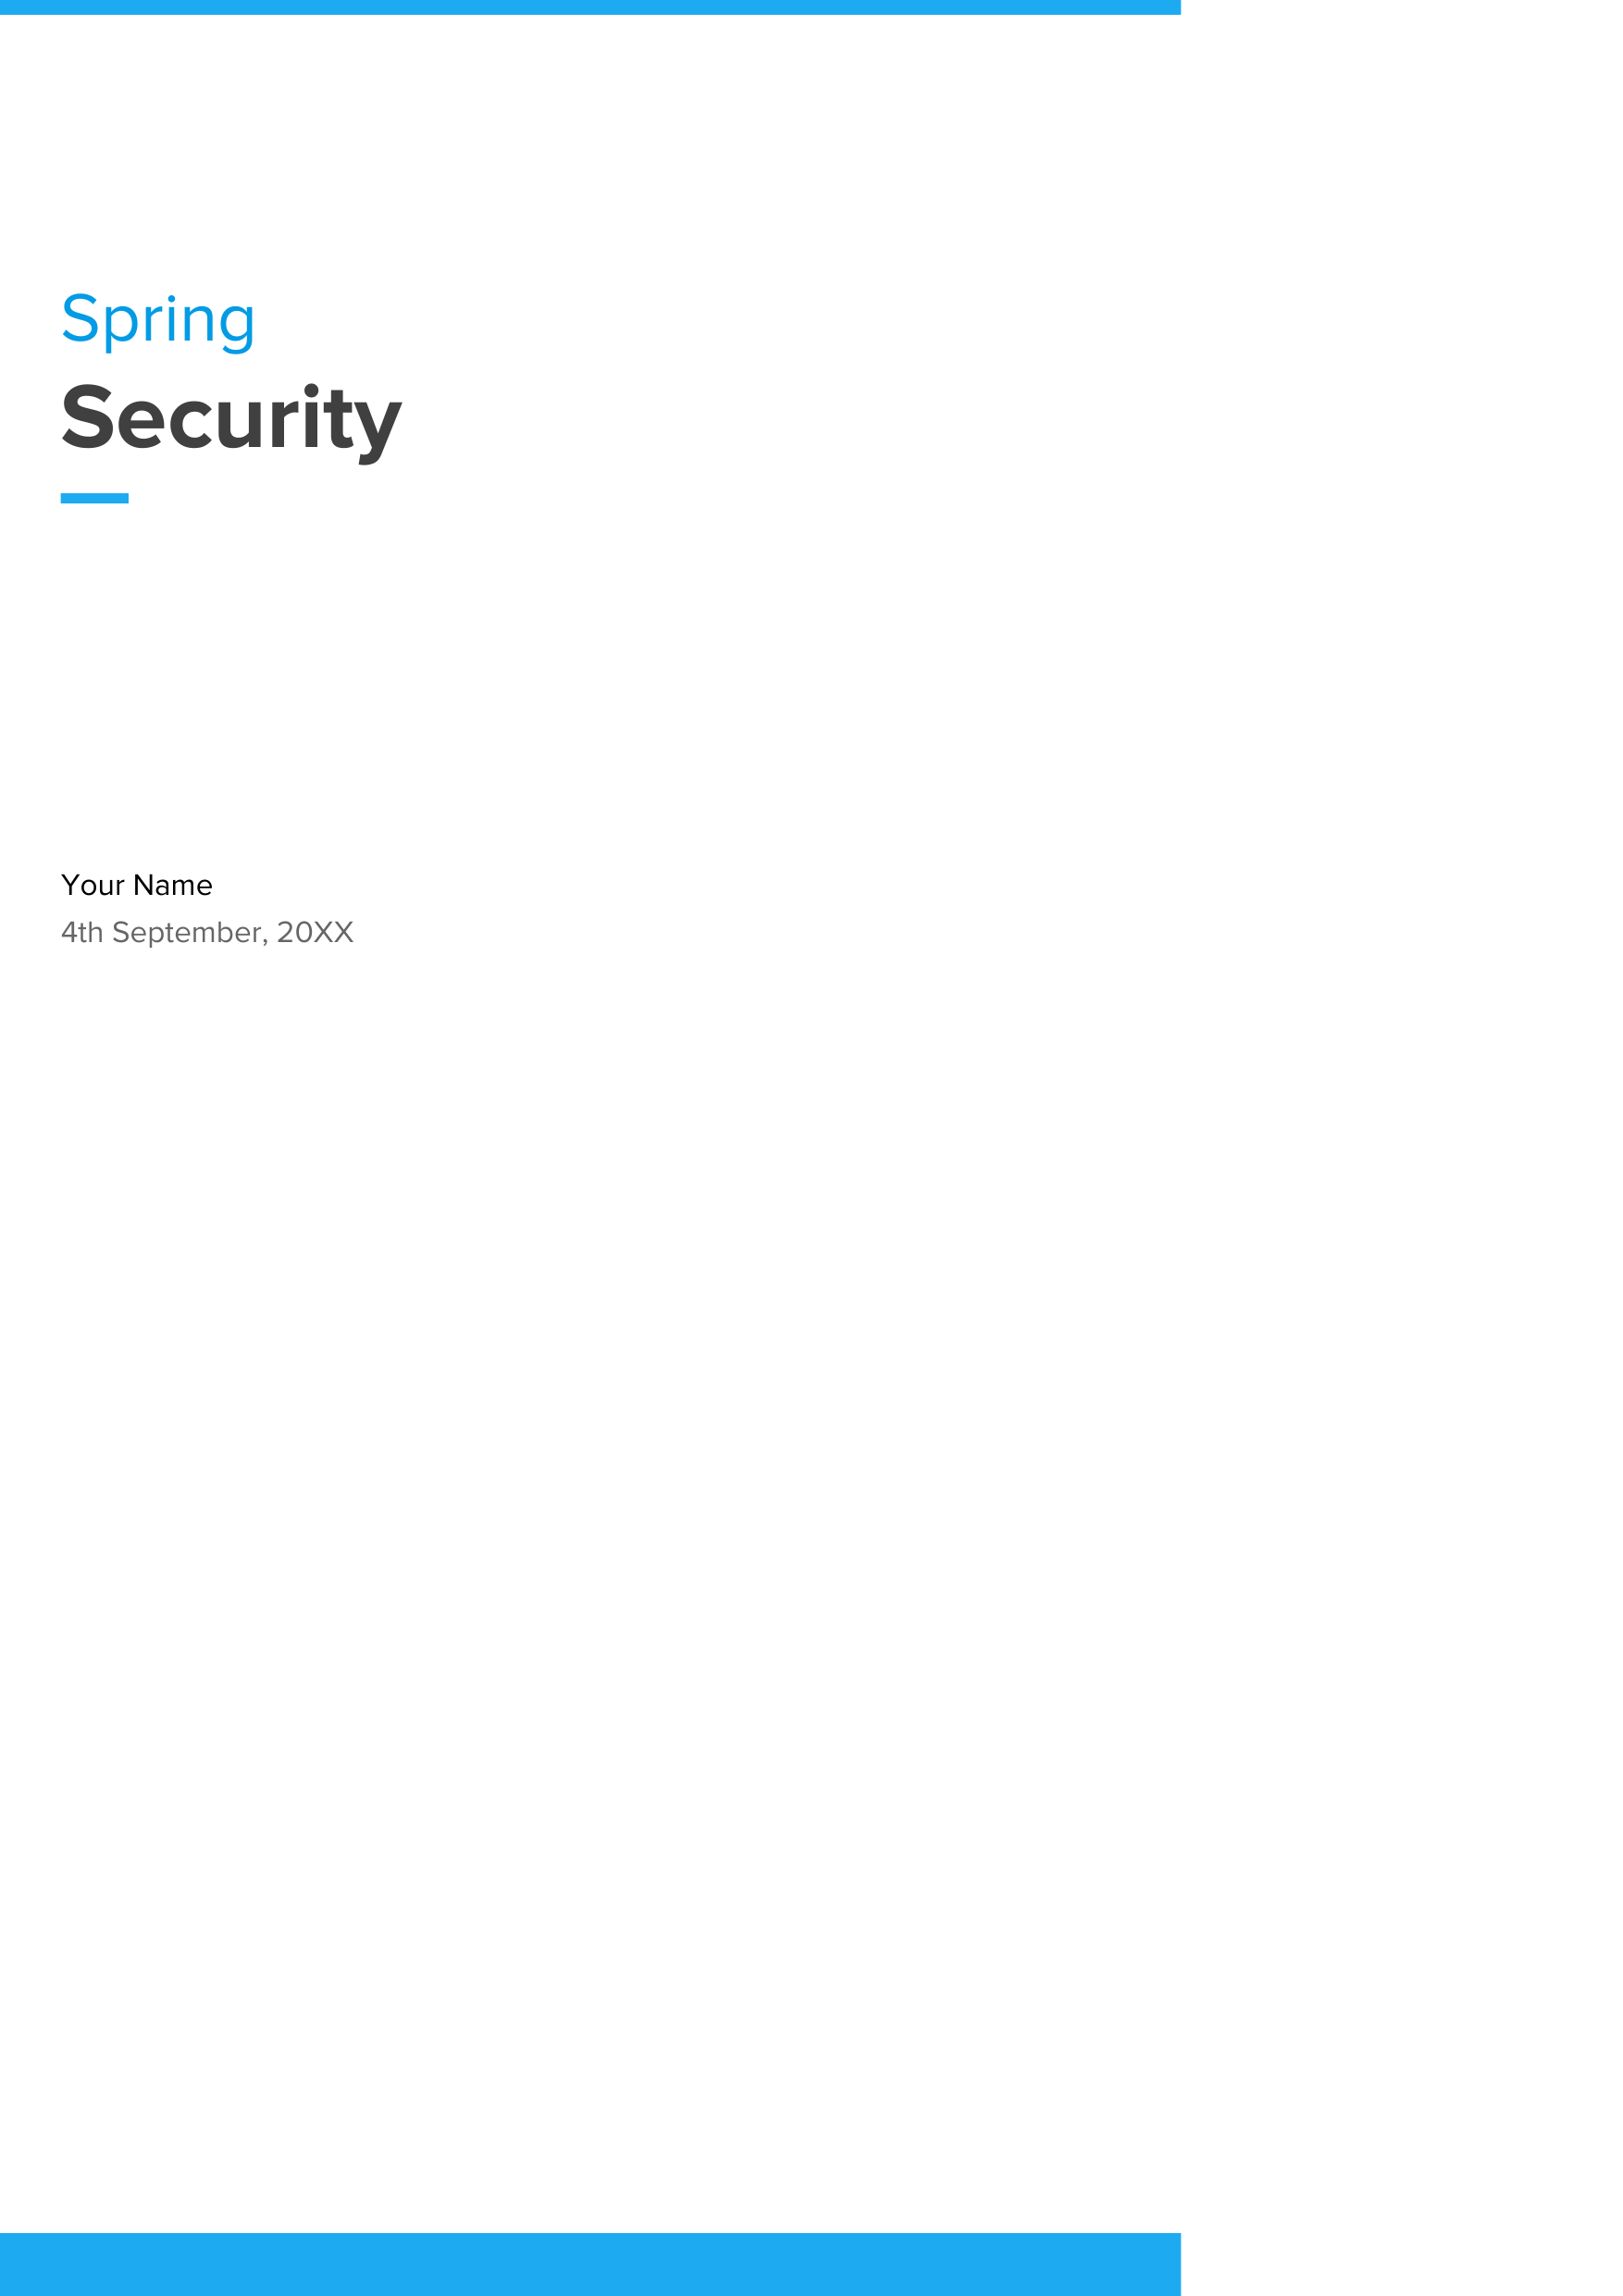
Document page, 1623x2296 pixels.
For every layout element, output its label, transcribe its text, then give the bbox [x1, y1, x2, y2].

picture [0, 0, 1182, 15]
picture [60, 493, 129, 503]
picture [0, 2233, 1182, 2296]
title Spring Security [61, 278, 1526, 475]
text Your Name 4th September, 20XX [61, 867, 1526, 951]
